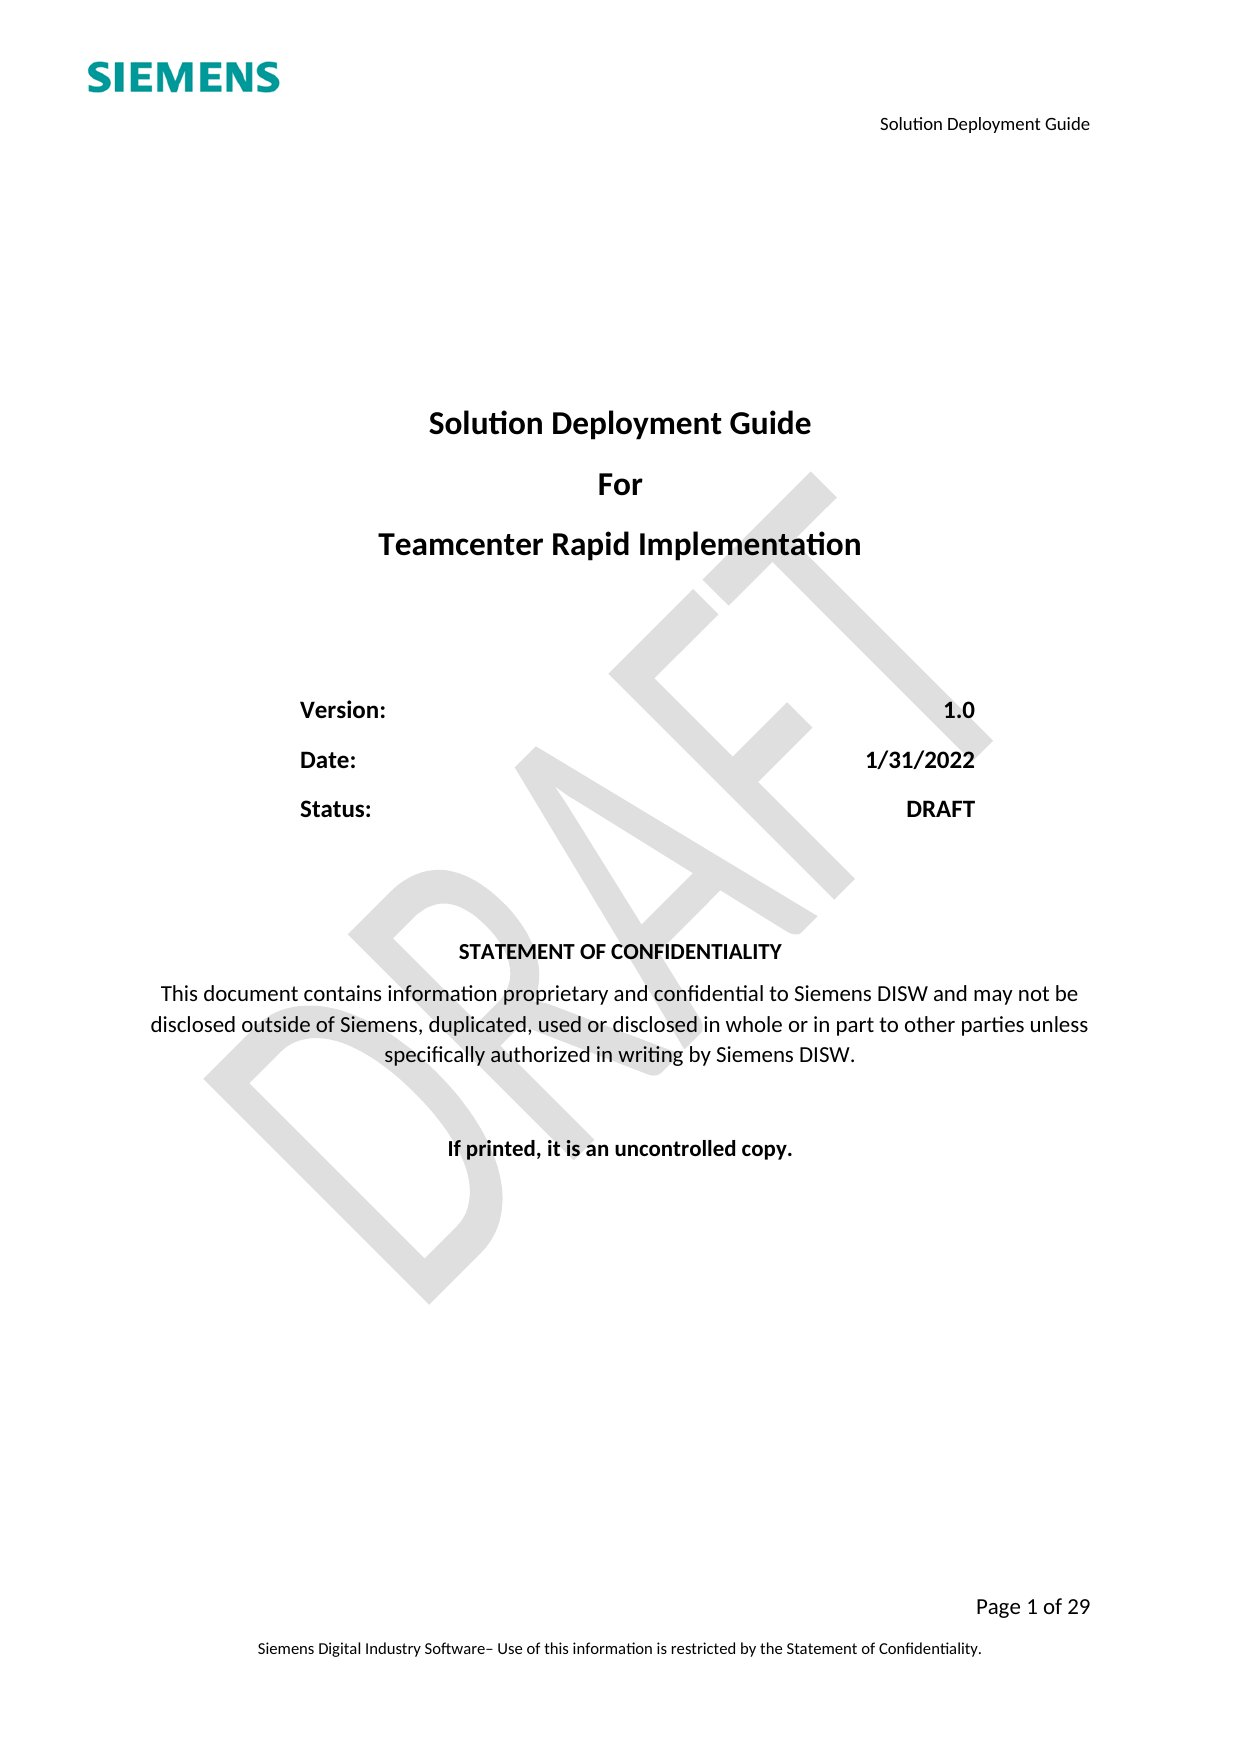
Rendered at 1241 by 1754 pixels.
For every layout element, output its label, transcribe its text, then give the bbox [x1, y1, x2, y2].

text If printed, it is an uncontrolled copy. [150, 1134, 1090, 1162]
text For [150, 463, 1090, 503]
text This document contains information proprietary and confidential to Siemens DISW and may not be disclosed outside of Siemens, duplicated, used or disclosed in whole or in part to other parties unless specifically authorized in writing by Siemens DISW. [150, 979, 1090, 1068]
text Status: DRAFT [300, 793, 996, 824]
text STATEMENT OF CONFIDENTIALITY [150, 937, 1090, 965]
text Date: 1/31/2022 [300, 744, 996, 774]
text Teamcenter Rapid Implementation [150, 523, 1090, 564]
text Version: 1.0 [300, 694, 996, 725]
picture [82, 56, 286, 97]
text Solution Deployment Guide [150, 402, 1090, 443]
